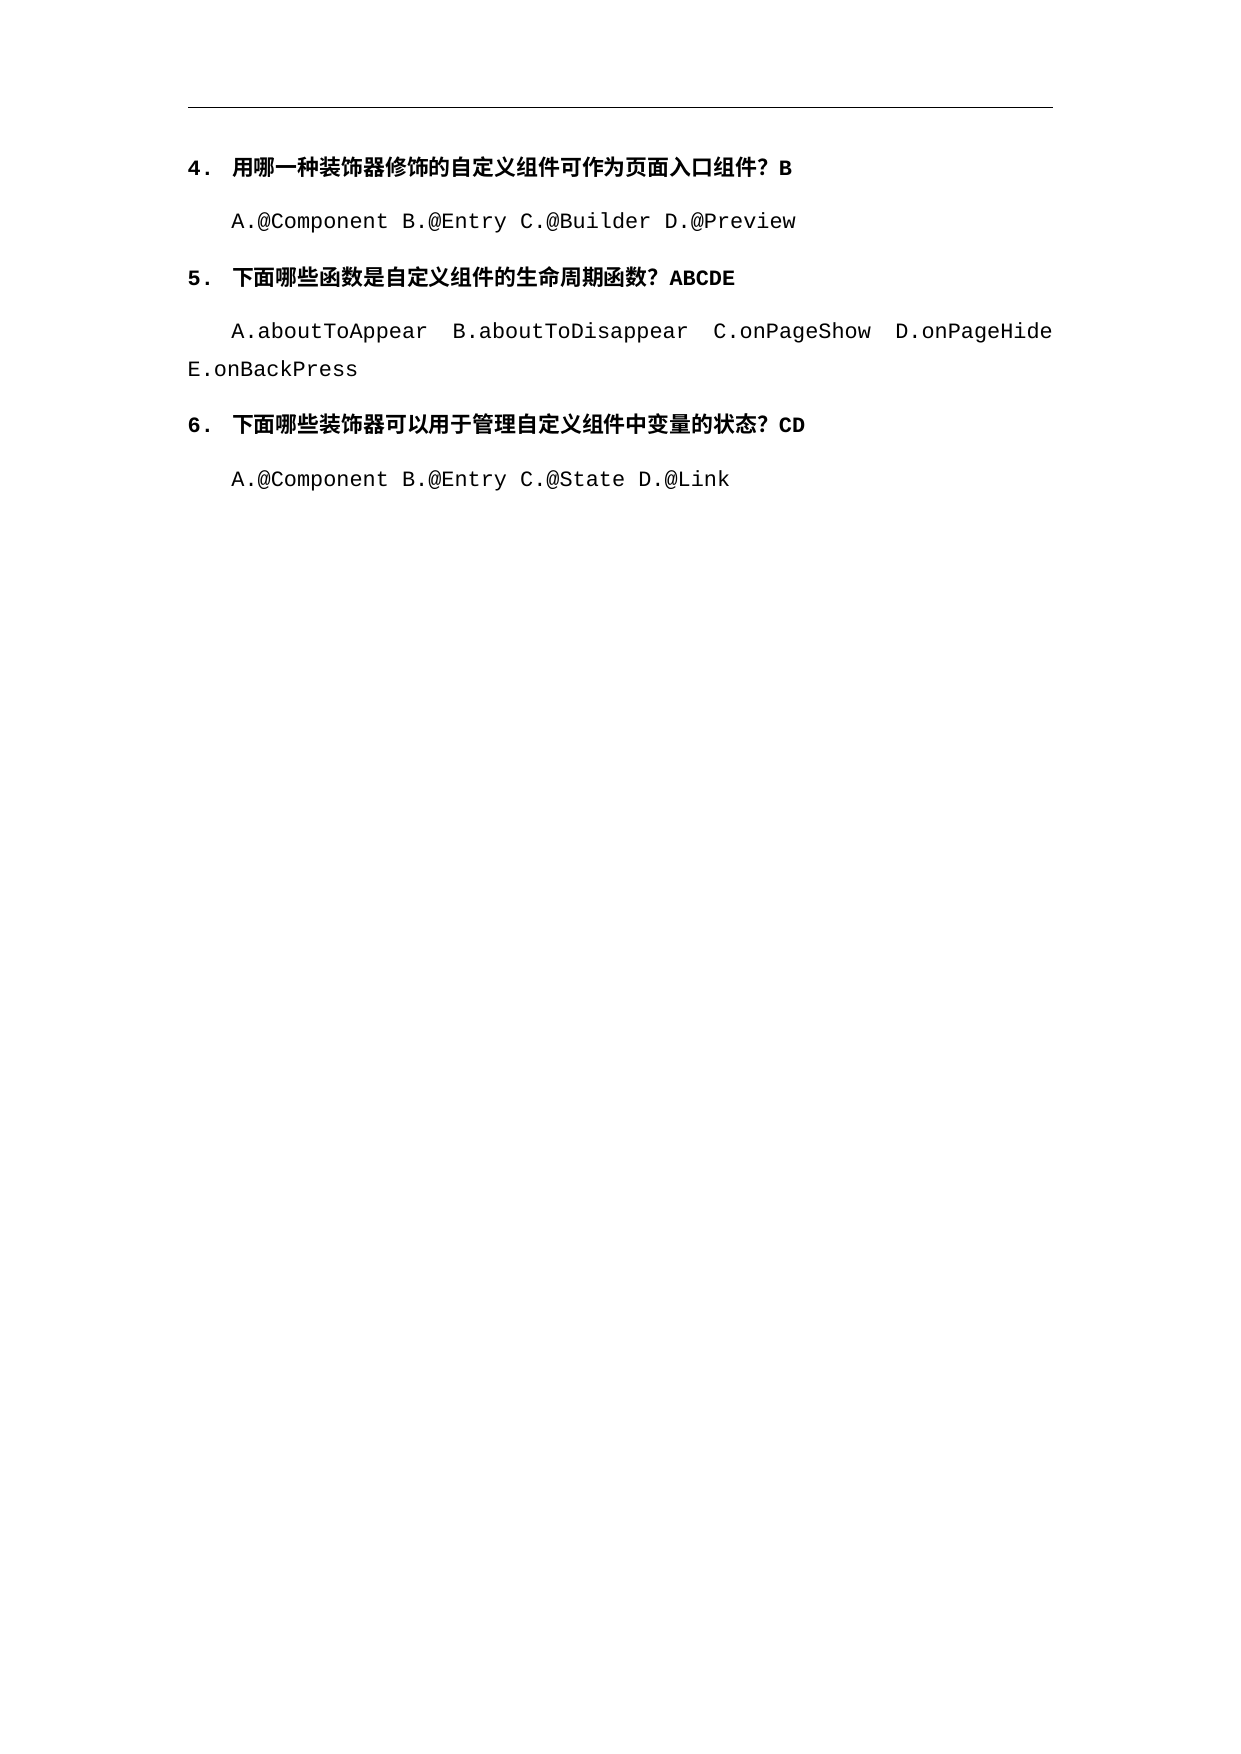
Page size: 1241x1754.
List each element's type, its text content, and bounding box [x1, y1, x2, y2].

list 下面哪些装饰器可以用于管理自定义组件中变量的状态？CD [187, 407, 1053, 439]
text A.@Component B.@Entry C.@State D.@Link [187, 468, 1053, 493]
list 用哪一种装饰器修饰的自定义组件可作为页面入口组件？B [187, 150, 1053, 182]
text A.aboutToAppear B.aboutToDisappear C.onPageShow D.onPageHide E.onBackPress [187, 321, 1053, 382]
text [187, 210, 1053, 235]
list 下面哪些函数是自定义组件的生命周期函数？ABCDE [187, 260, 1053, 292]
